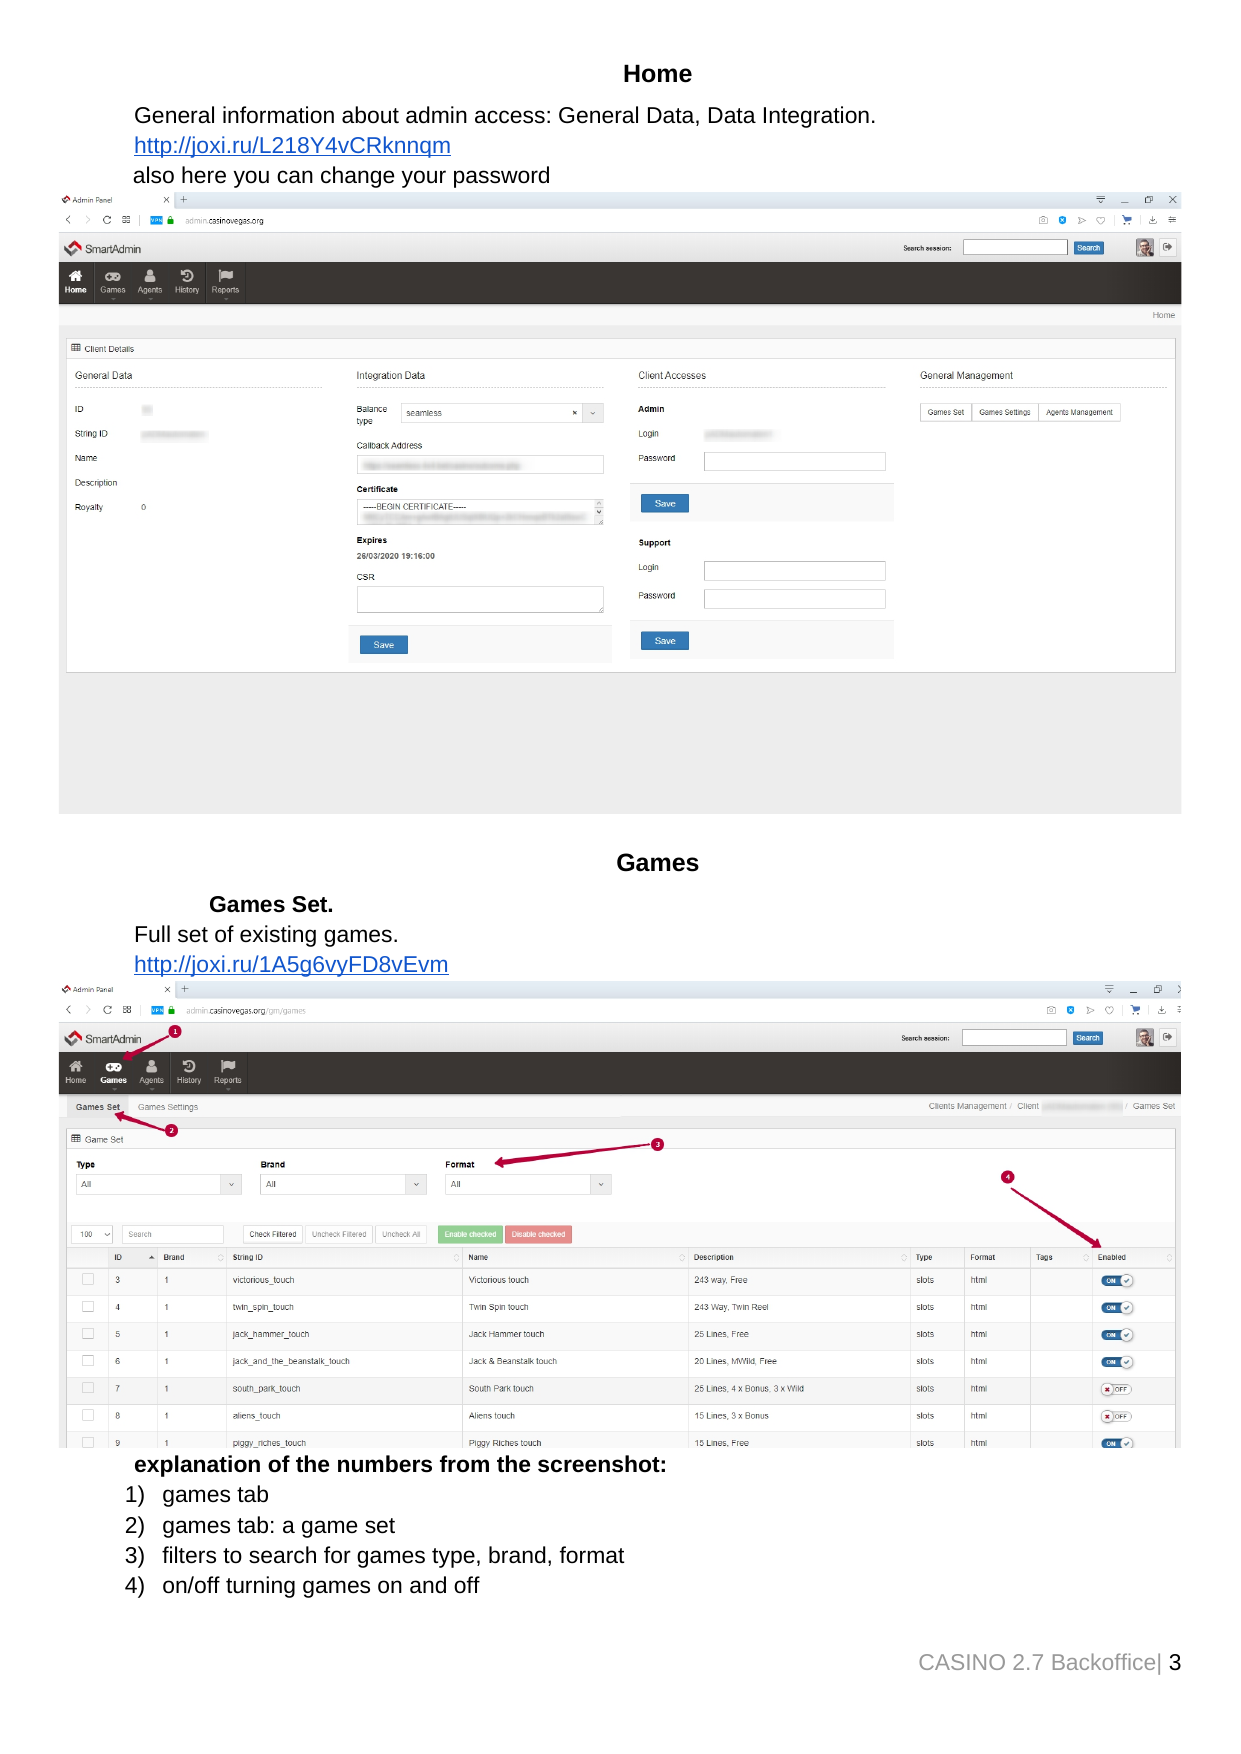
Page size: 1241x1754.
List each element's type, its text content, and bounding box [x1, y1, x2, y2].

text explanation of the numbers from the screenshot: [134, 1451, 1181, 1477]
list games tab [124, 1481, 1181, 1508]
subtitle Home [134, 59, 1181, 88]
text Full set of existing games. [134, 921, 1181, 947]
list games tab: a game set [124, 1512, 1181, 1538]
subtitle Games Set. [134, 891, 1181, 917]
text also here you can change your password [59, 162, 1181, 189]
picture [58, 981, 1181, 1448]
text General information about admin access: General Data, Data Integration. [134, 102, 1181, 128]
text http://joxi.ru/1A5g6vyFD8vEvm [59, 951, 1181, 977]
subtitle Games [134, 848, 1181, 876]
picture [58, 192, 1182, 814]
text http://joxi.ru/L218Y4vCRknnqm [59, 132, 1181, 159]
list on/off turning games on and off [124, 1572, 1181, 1598]
list filters to search for games type, brand, format [124, 1542, 1181, 1568]
